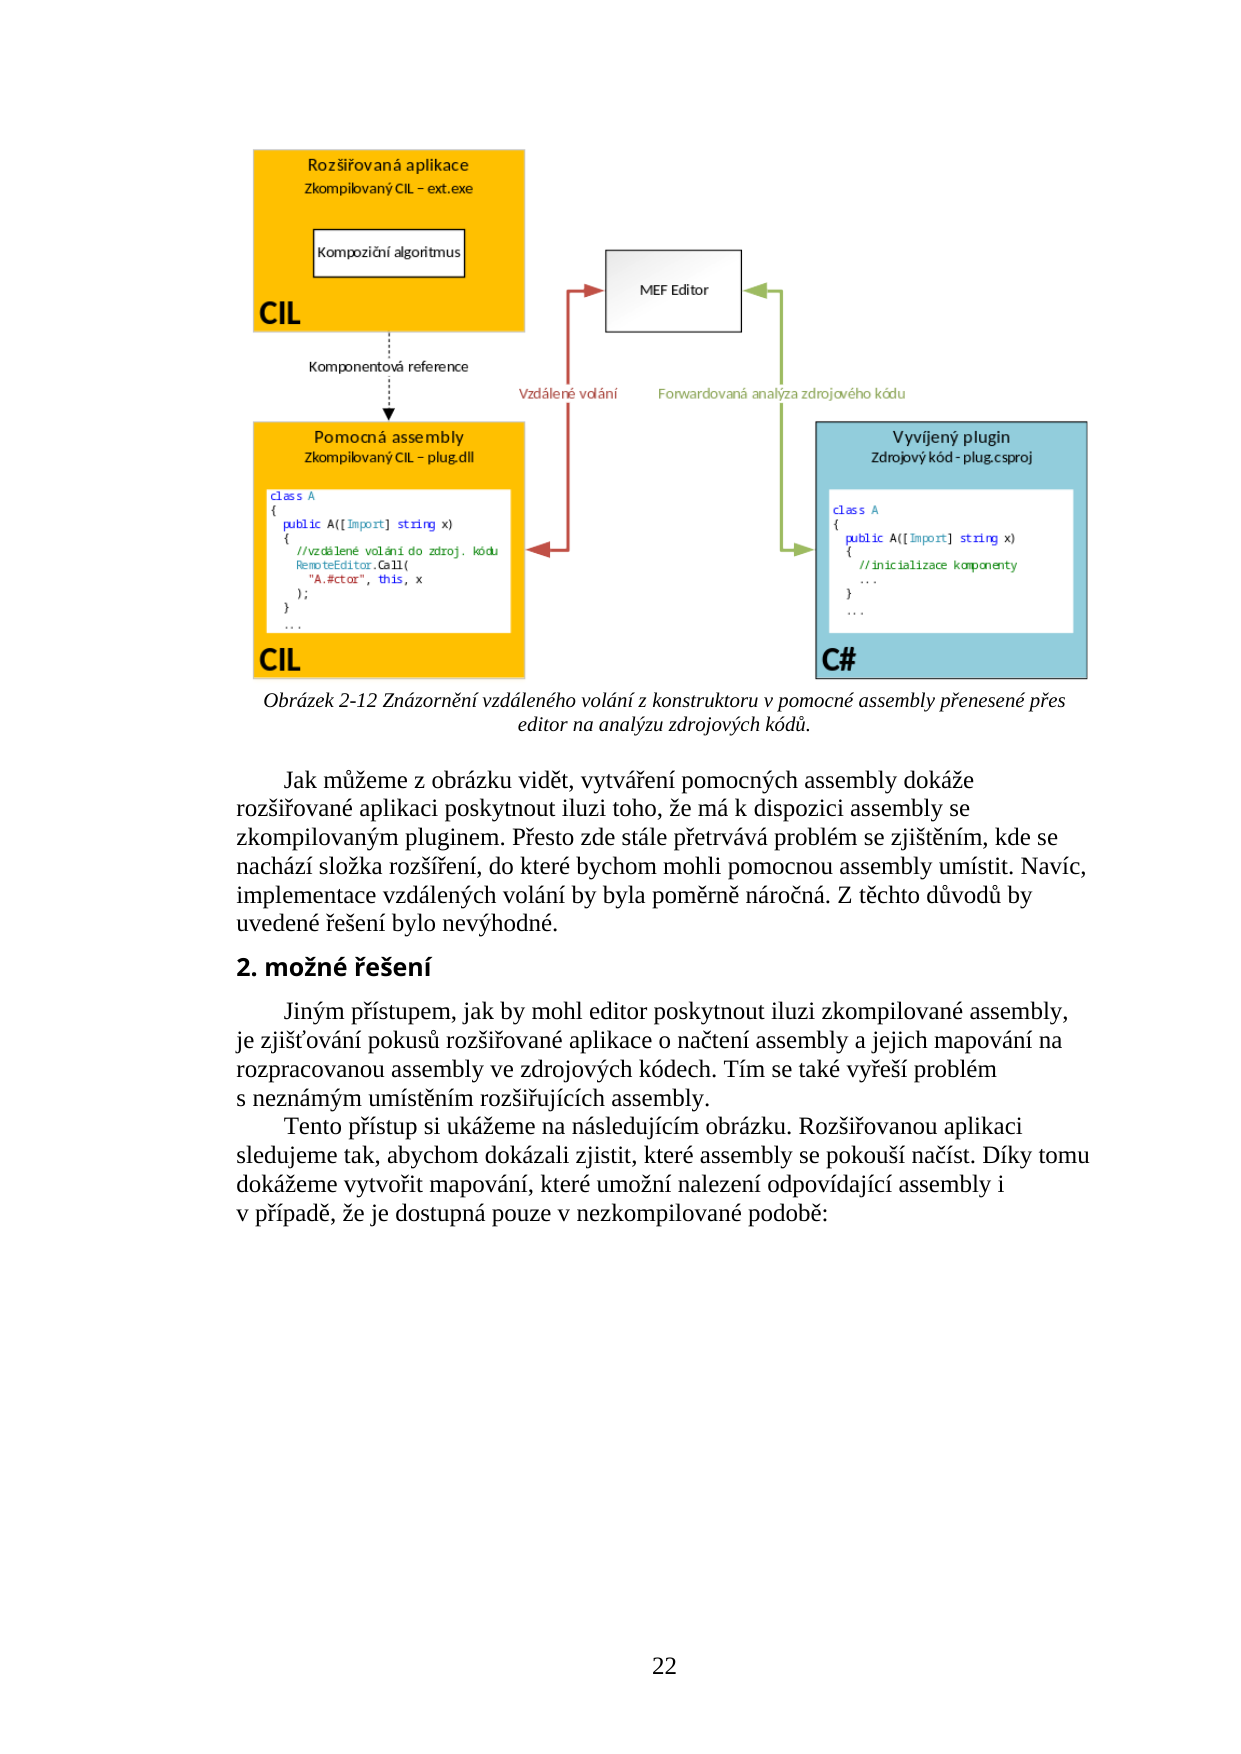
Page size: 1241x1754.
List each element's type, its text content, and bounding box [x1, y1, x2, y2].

text Jak můžeme z obrázku vidět, vytváření pomocných assembly dokáže rozšiřované aplikaci poskytnout iluzi toho, že má k dispozici assembly se zkompilovaným pluginem. Přesto zde stále přetrvává problém se zjištěním, kde se nachází složka rozšíření, do které bychom mohli pomocnou assembly umístit. Navíc, implementace vzdálených volání by byla poměrně náročná. Z těchto důvodů by uvedené řešení bylo nevýhodné. [236, 765, 1092, 937]
text Jiným přístupem, jak by mohl editor poskytnout iluzi zkompilované assembly, je zjišťování pokusů rozšiřované aplikace o načtení assembly a jejich mapování na rozpracovanou assembly ve zdrojových kódech. Tím se také vyřeší problém s neznámým umístěním rozšiřujících assembly. [236, 996, 1092, 1111]
text Tento přístup si ukážeme na následujícím obrázku. Rozšiřovanou aplikaci sledujeme tak, abychom dokázali zjistit, které assembly se pokouší načíst. Díky tomu dokážeme vytvořit mapování, které umožní nalezení odpovídající assembly i v případě, že je dostupná pouze v nezkompilované podobě: [236, 1111, 1092, 1226]
text 2. možné řešení [236, 950, 1092, 984]
